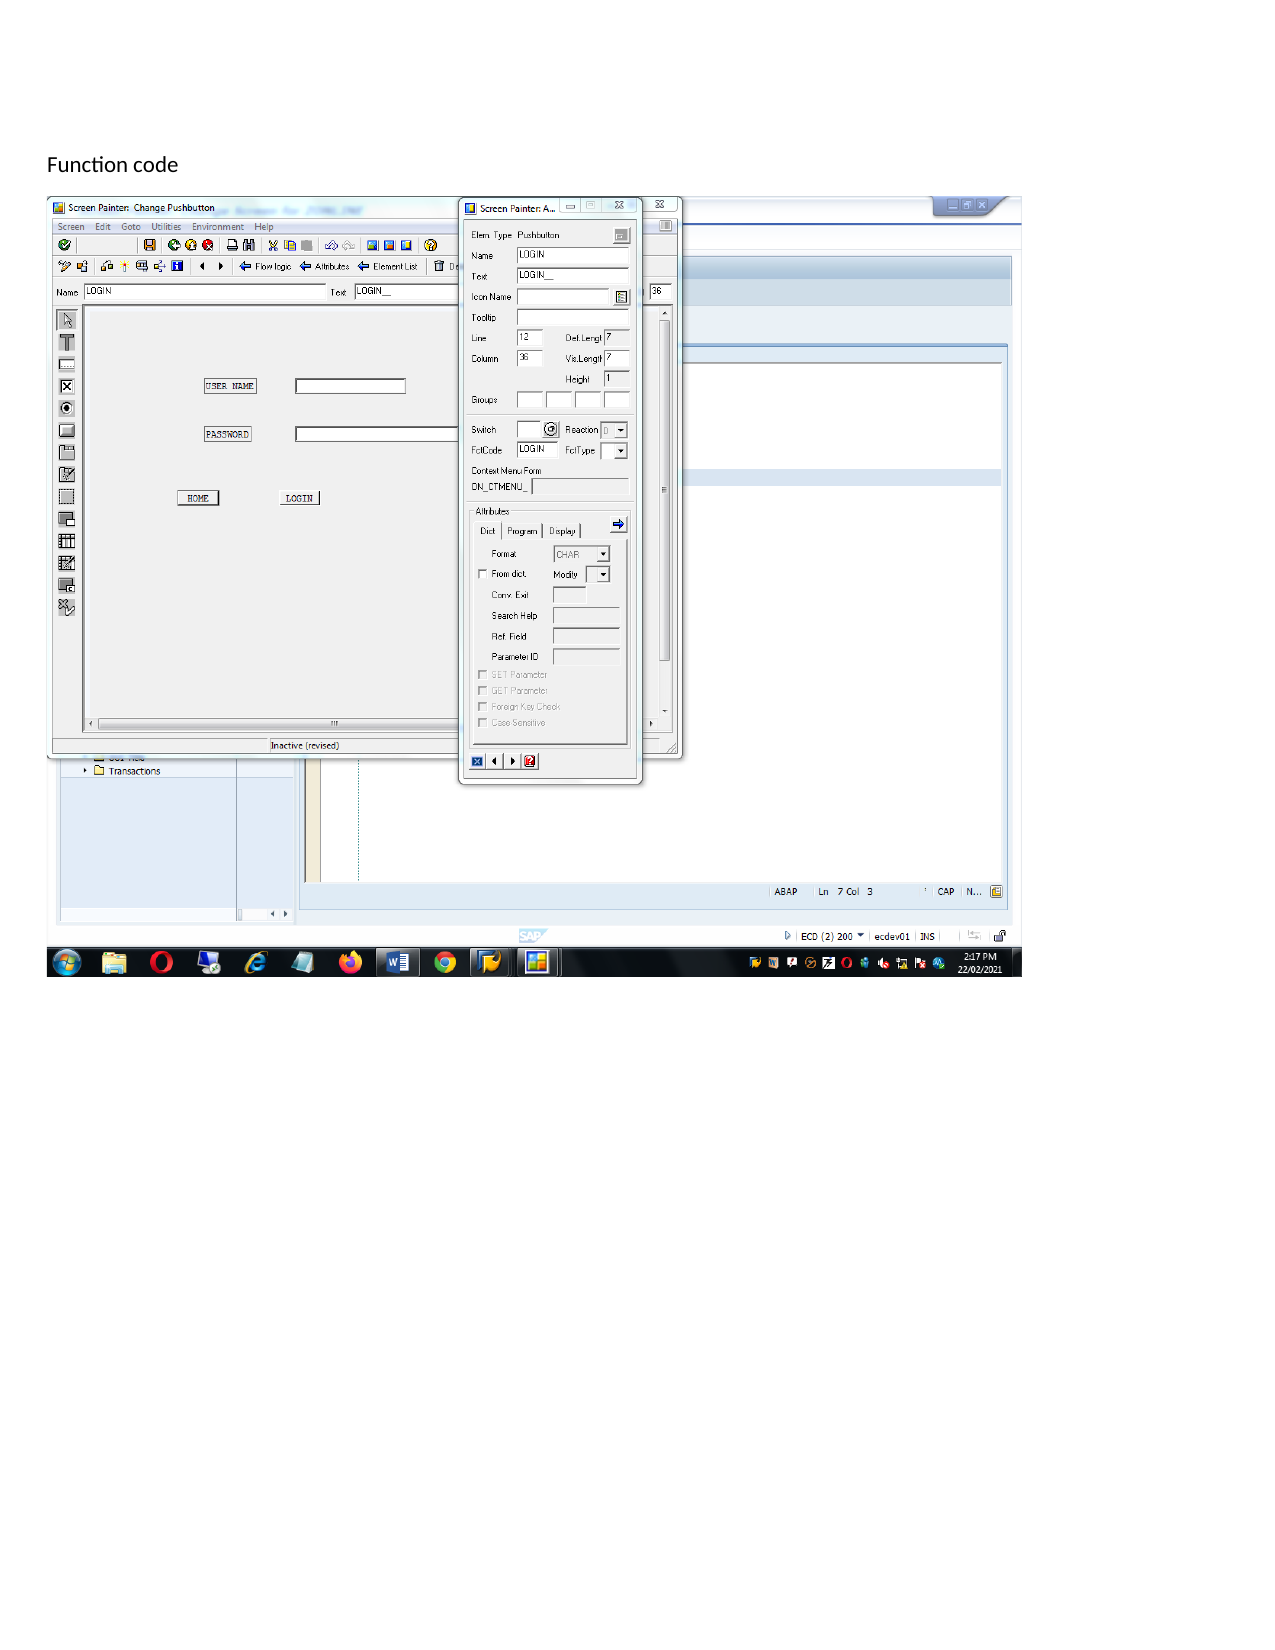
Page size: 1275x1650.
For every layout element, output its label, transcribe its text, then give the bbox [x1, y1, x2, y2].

picture [46, 196, 1022, 977]
text Function code [47, 150, 1125, 178]
